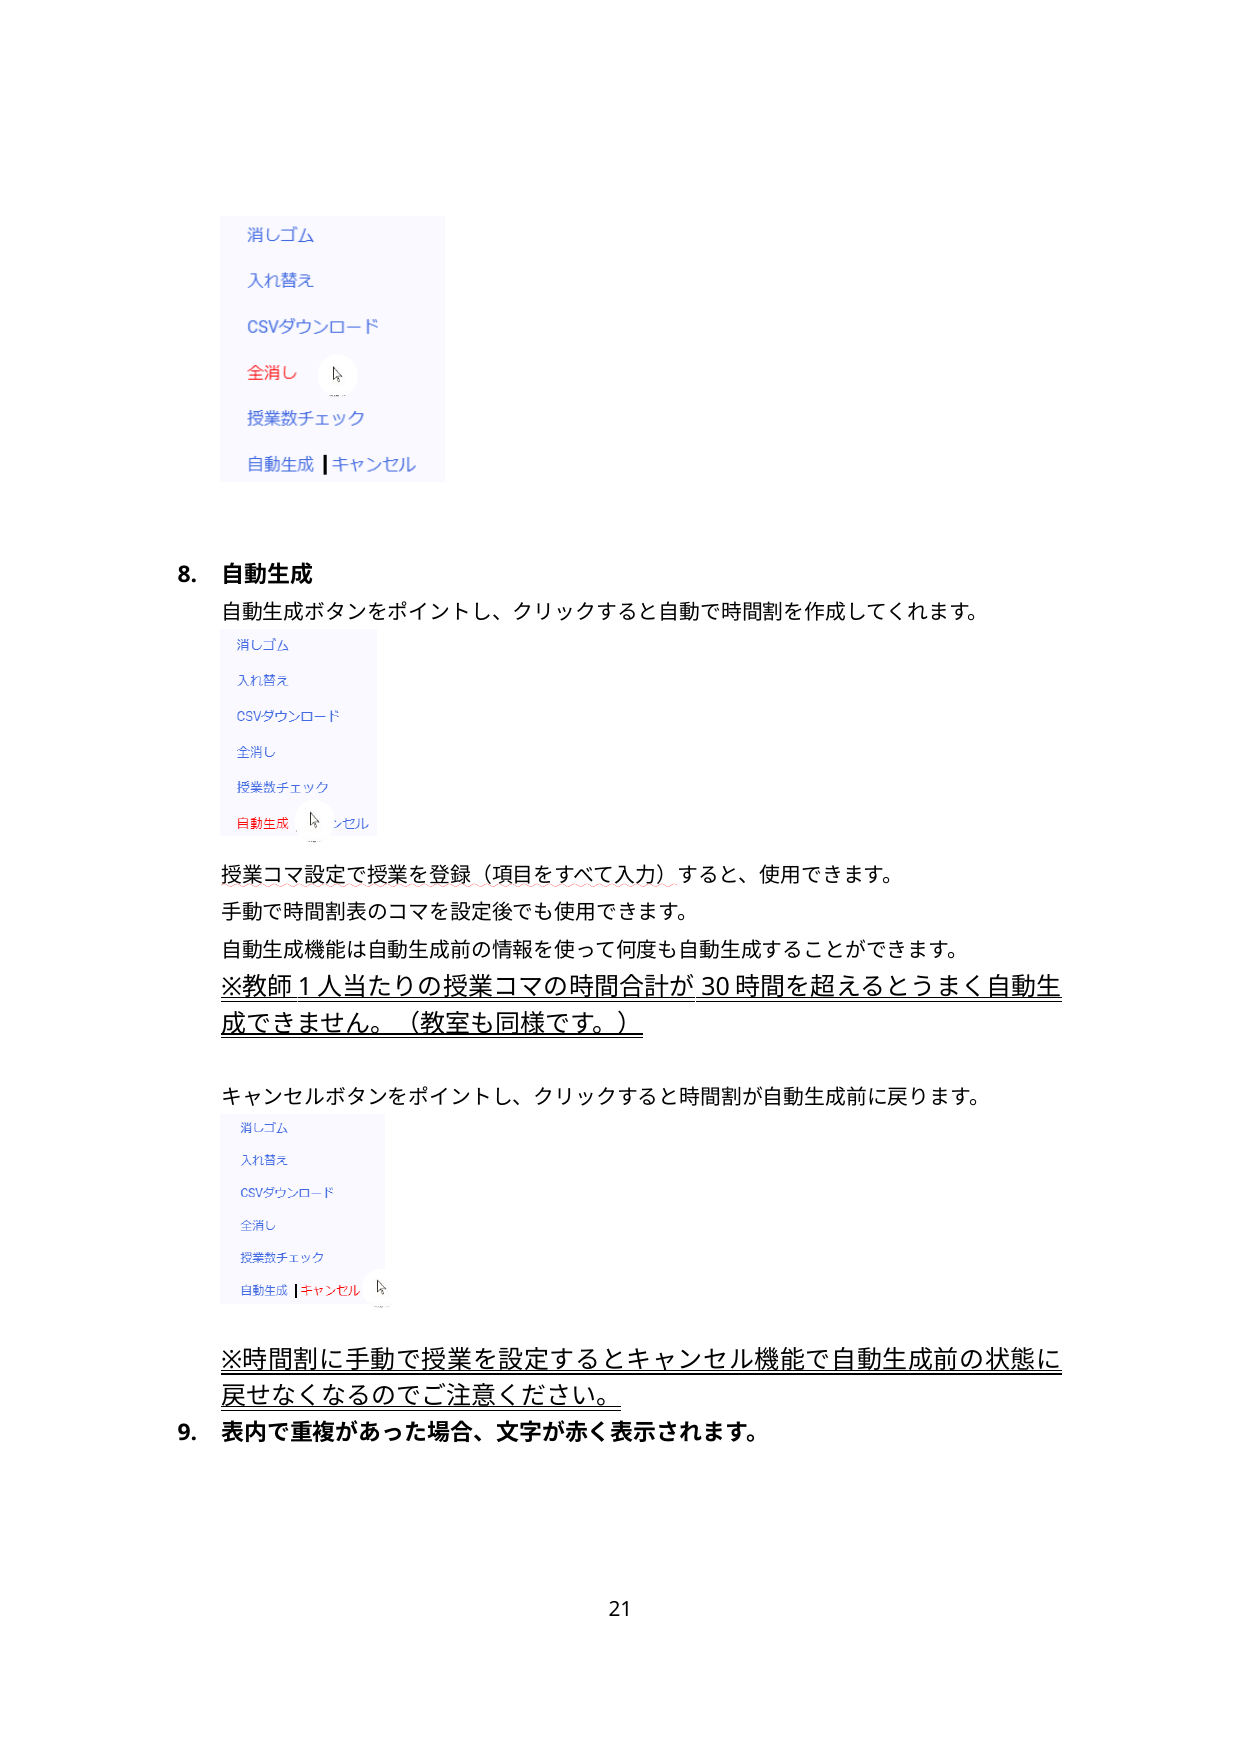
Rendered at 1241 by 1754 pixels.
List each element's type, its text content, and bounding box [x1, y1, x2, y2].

list 自動生成機能は自動生成前の情報を使って何度も自動生成することができます。 [221, 929, 1063, 967]
list ※教師1人当たりの授業コマの時間合計が30時間を超えるとうまく自動生成できません。（教室も同様です。） [221, 967, 1063, 1039]
list ※時間割に手動で授業を設定するとキャンセル機能で自動生成前の状態に戻せなくなるのでご注意ください。 [221, 1339, 1063, 1412]
list 表内で重複があった場合、文字が赤く表示されます。 [177, 1412, 1063, 1449]
picture [220, 629, 377, 843]
picture [220, 216, 445, 482]
picture [220, 1114, 402, 1308]
list キャンセルボタンをポイントし、クリックすると時間割が自動生成前に戻ります。 [221, 1077, 1063, 1114]
list 自動生成 [177, 554, 1063, 592]
list 授業コマ設定で授業を登録（項目をすべて入力）すると、使用できます。 [221, 854, 1063, 892]
list 手動で時間割表のコマを設定後でも使用できます。 [221, 892, 1063, 929]
list 自動生成ボタンをポイントし、クリックすると自動で時間割を作成してくれます。 [221, 592, 1063, 629]
